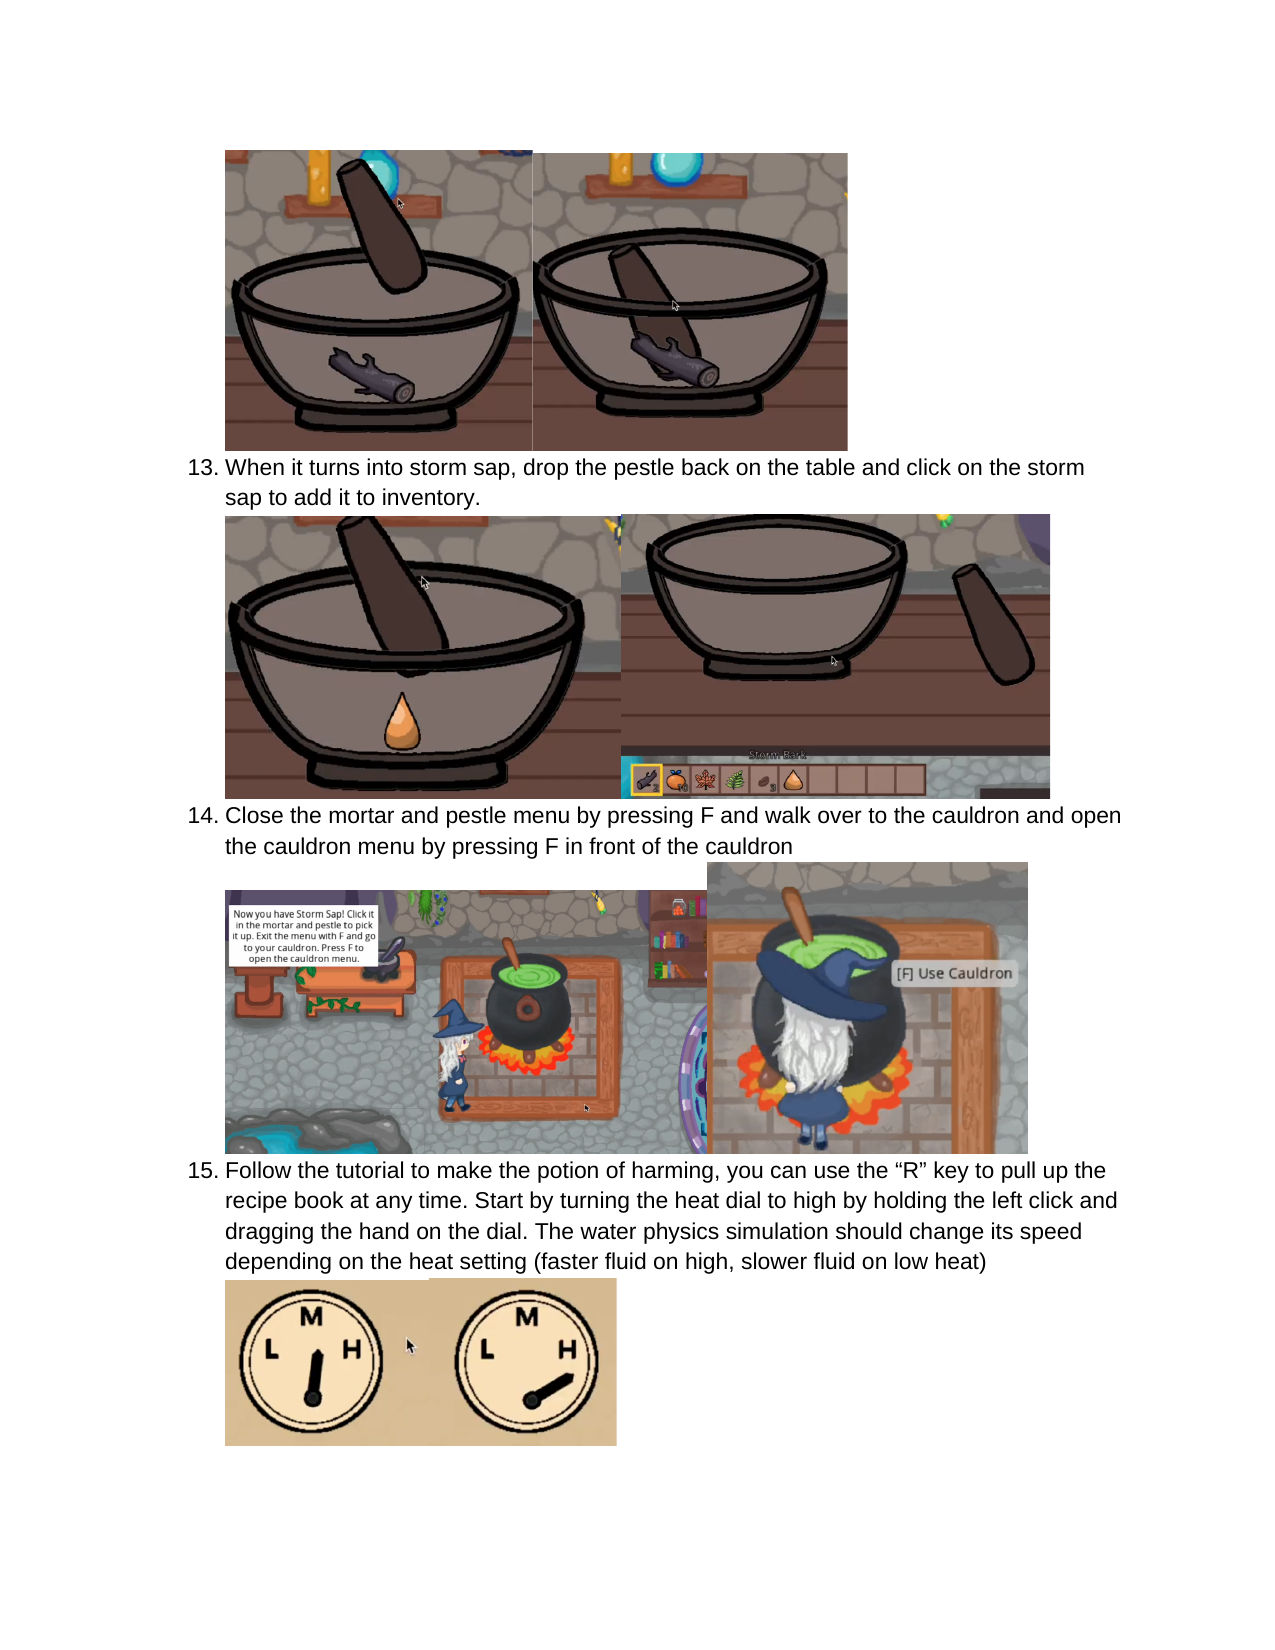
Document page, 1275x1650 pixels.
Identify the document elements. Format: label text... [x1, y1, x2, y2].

list Follow the tutorial to make the potion of harming, you can use the “R” key to pull up the recipe book at any time. Start by turning the heat dial to high by holding the left click and dragging the hand on the dial. The water physics simulation should change its speed depending on the heat setting (faster fluid on high, slower fluid on low heat) [187, 1157, 1125, 1274]
picture [225, 1278, 617, 1446]
picture [225, 514, 1051, 799]
list Close the mortar and pestle menu by pressing F and walk over to the cauldron and open the cauldron menu by pressing F in front of the cauldron [187, 802, 1125, 859]
picture [225, 862, 1028, 1154]
picture [225, 150, 848, 451]
list When it turns into storm sap, drop the pestle back on the table and click on the storm sap to add it to inventory. [187, 454, 1125, 511]
